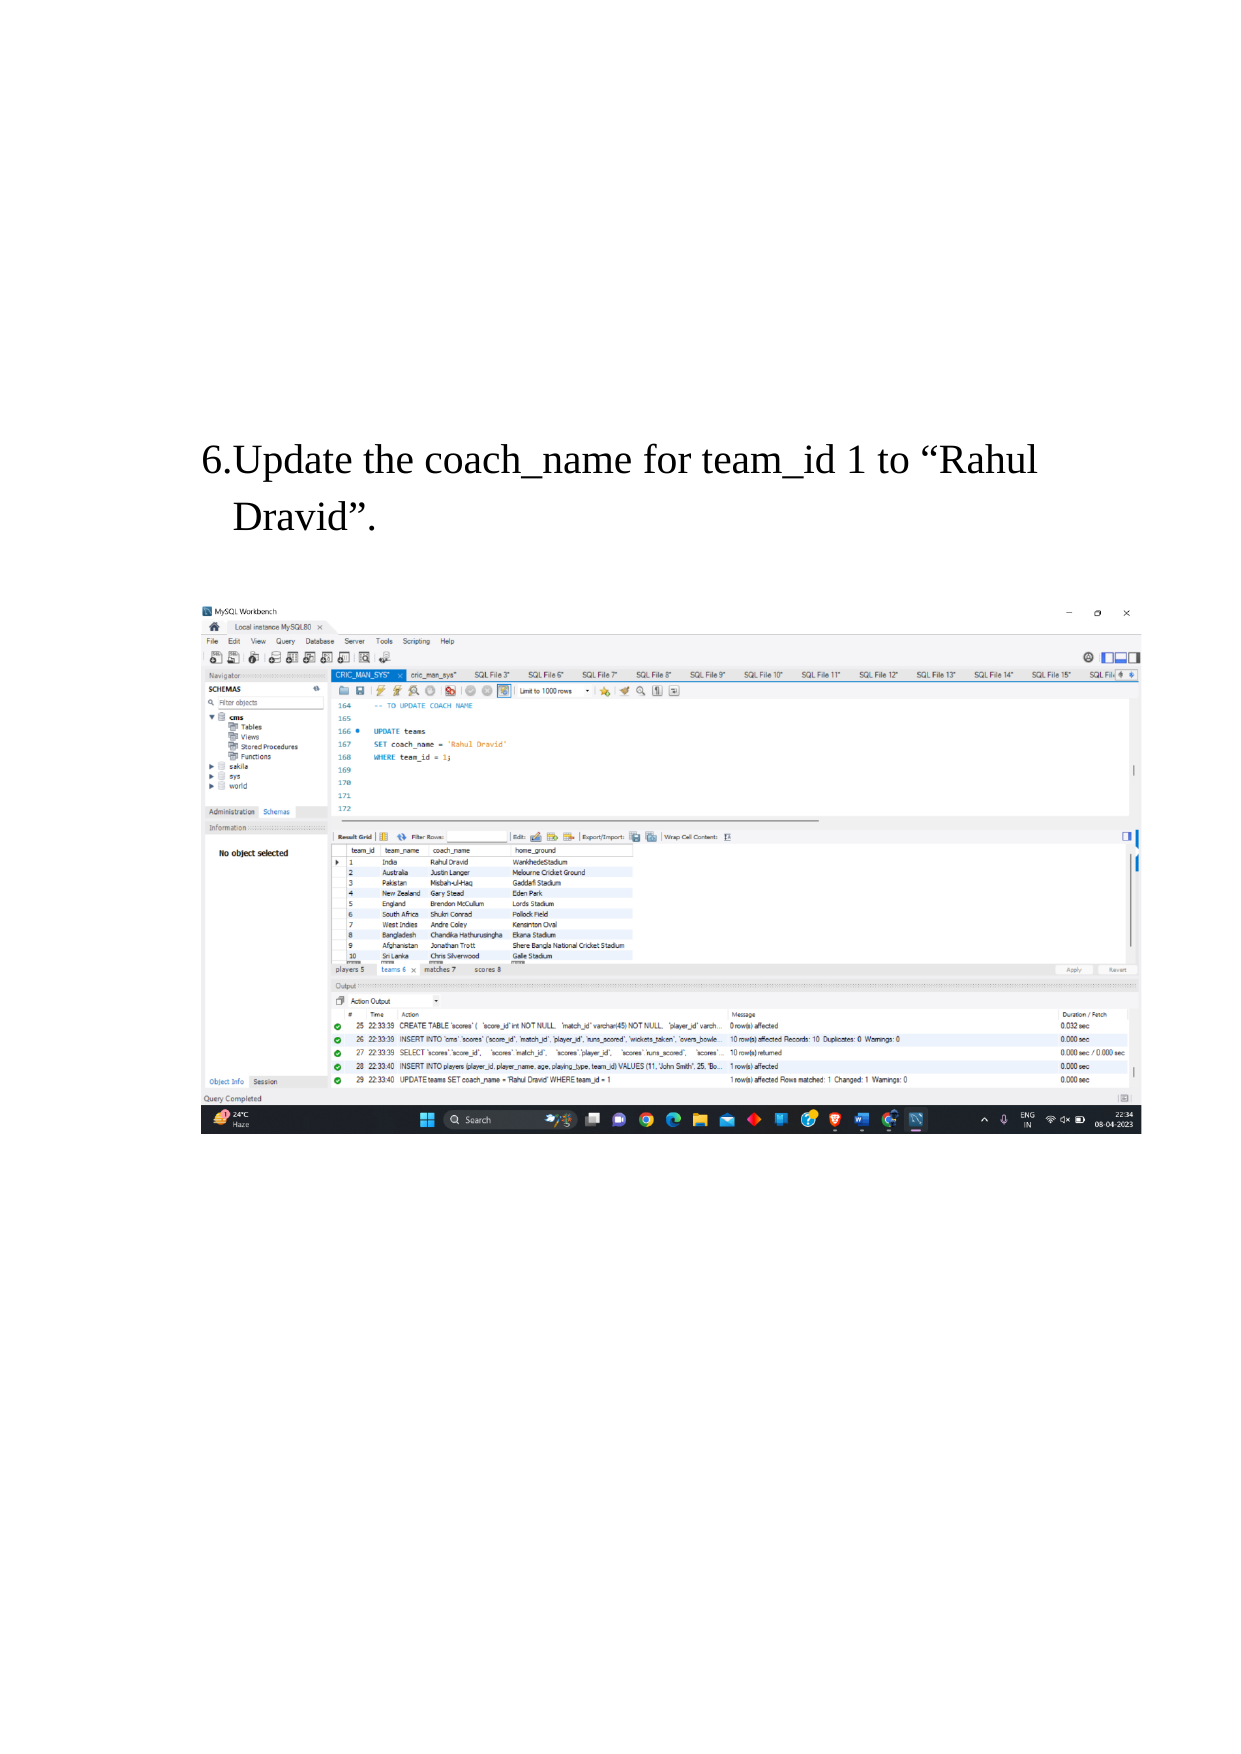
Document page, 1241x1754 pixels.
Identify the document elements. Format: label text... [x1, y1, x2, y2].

text 6.Update the coach_name for team_id 1 to “Rahul [201, 434, 1090, 482]
text Dravid”. [201, 491, 1090, 539]
picture [201, 605, 1142, 1134]
